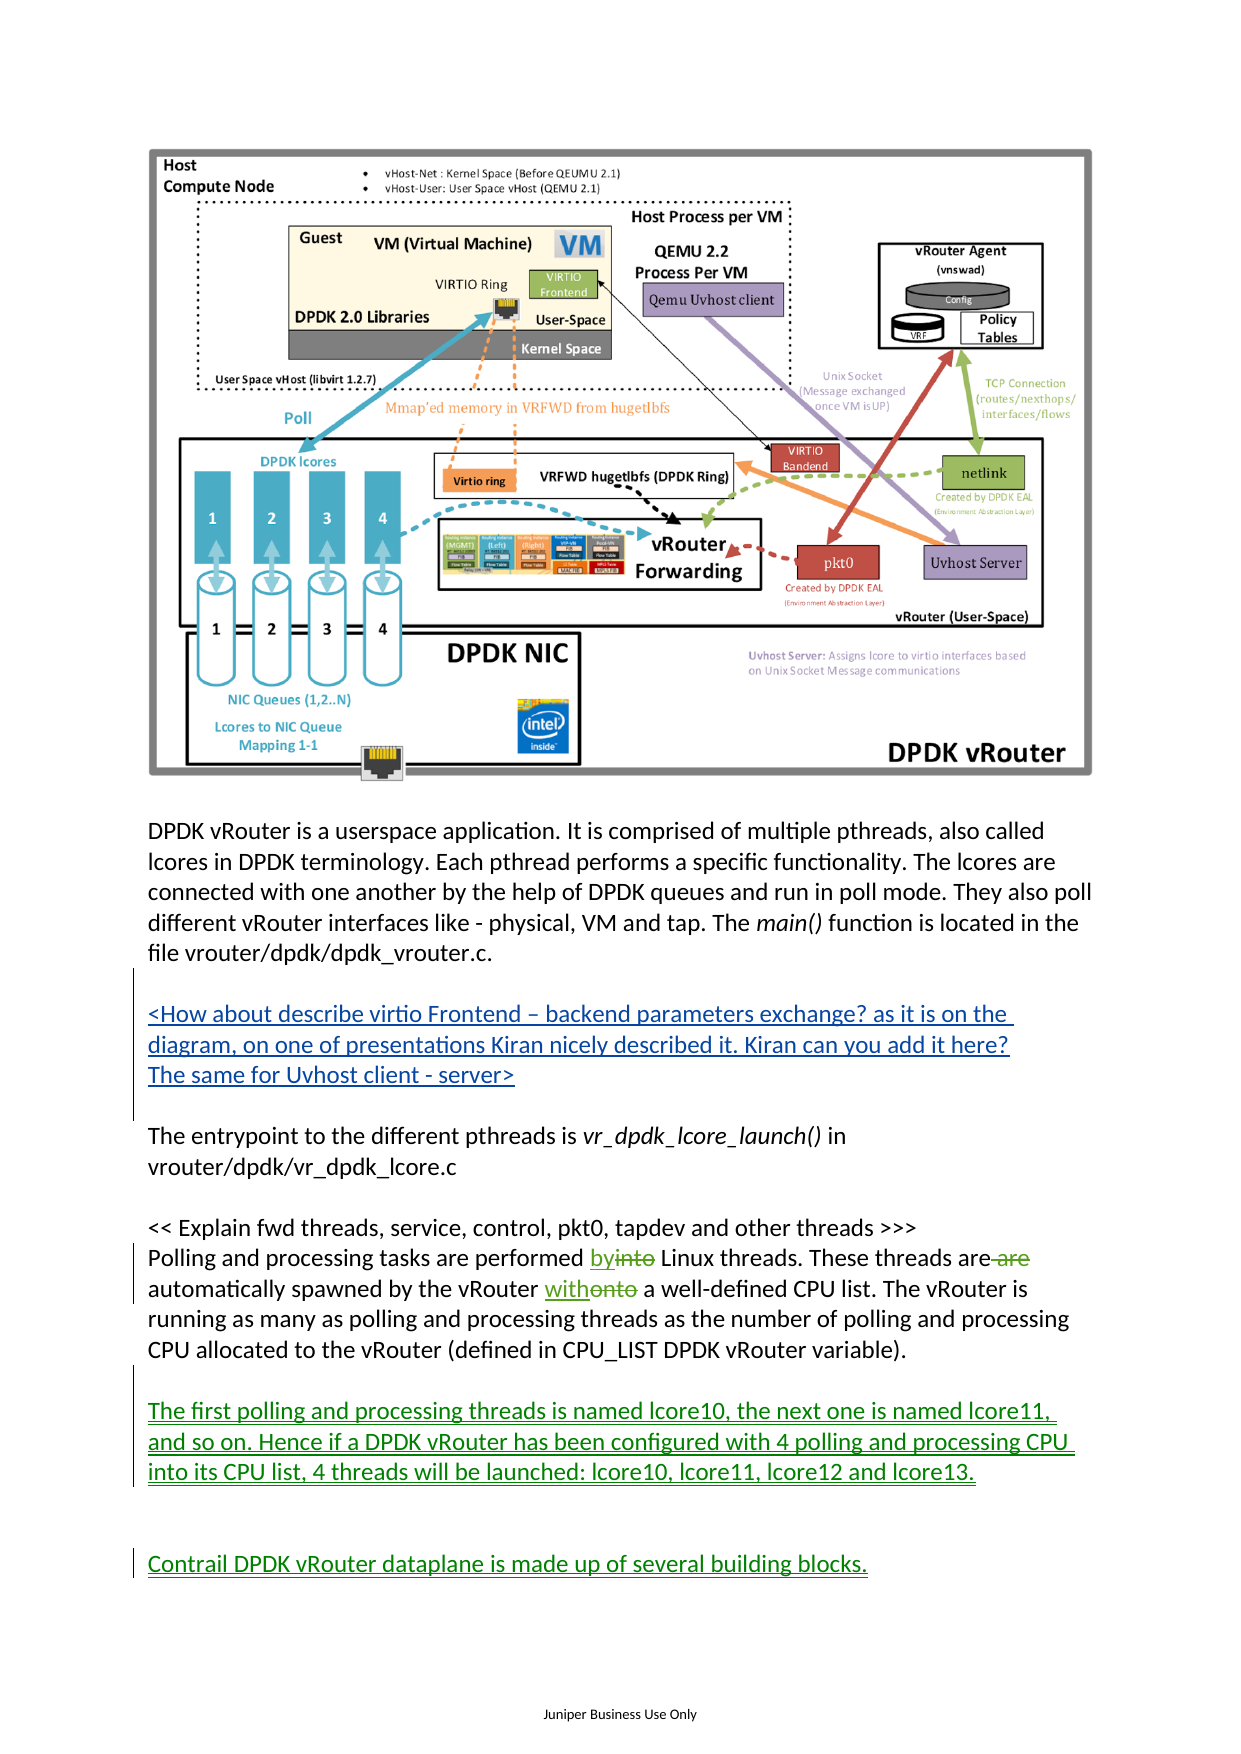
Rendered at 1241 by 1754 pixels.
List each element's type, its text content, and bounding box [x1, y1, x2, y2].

text Polling and processing tasks are performed Linux threads. These threads are automatically spawned by the vRouter a well-defined CPU list. The vRouter is running as many as polling and processing threads as the number of polling and processing CPU allocated to the vRouter (defined in CPU_LIST DPDK vRouter variable). [148, 1243, 1093, 1365]
text The entrypoint to the different pthreads is vr_dpdk_lcore_launch() in vrouter/dpdk/vr_dpdk_lcore.c [148, 1121, 1093, 1182]
picture [147, 147, 1093, 785]
text << Explain fwd threads, service, control, pkt0, tapdev and other threads >>> [148, 1212, 1093, 1243]
text DPDK vRouter is a userspace application. It is comprised of multiple pthreads, also called lcores in DPDK terminology. Each pthread performs a specific functionality. The lcores are connected with one another by the help of DPDK queues and run in poll mode. They also poll different vRouter interfaces like - physical, VM and tap. The main() function is located in the file vrouter/dpdk/dpdk_vrouter.c. [148, 815, 1093, 968]
